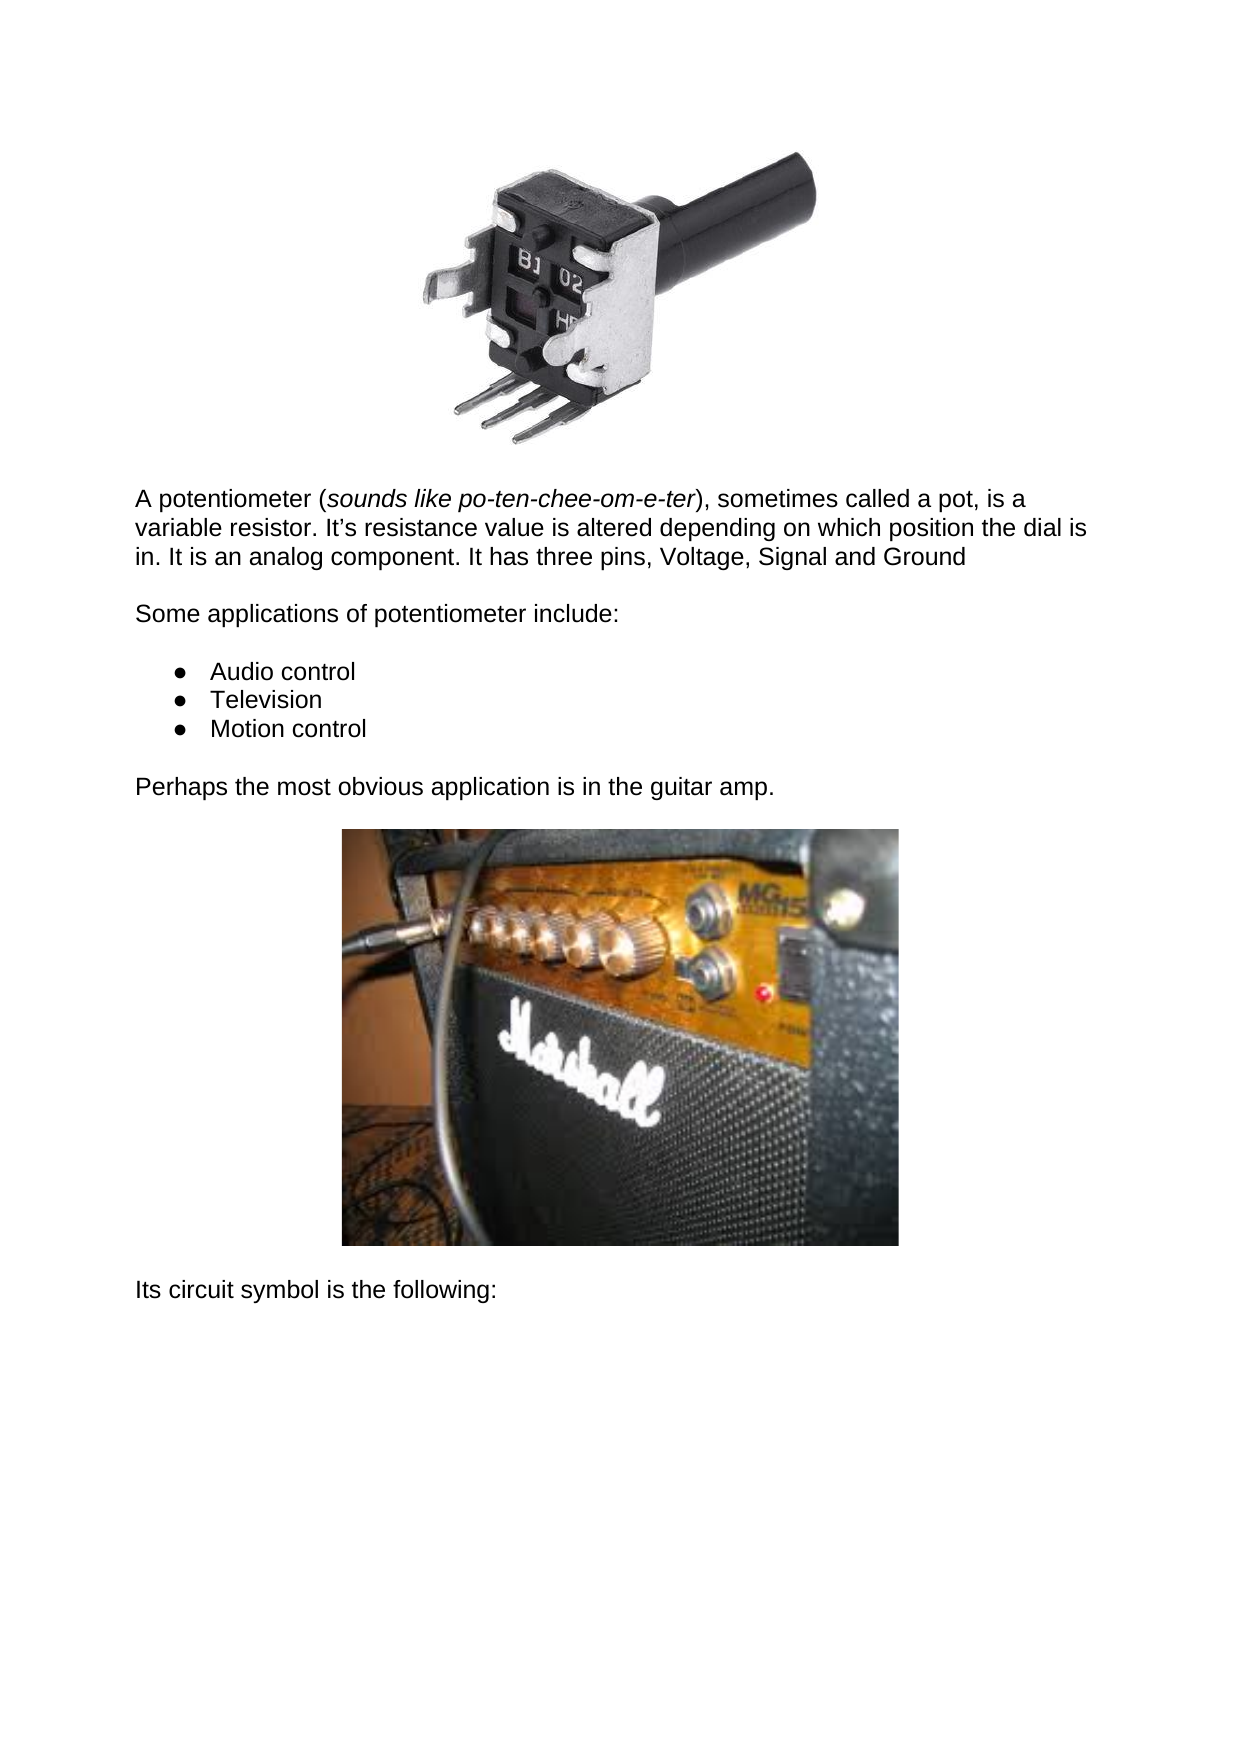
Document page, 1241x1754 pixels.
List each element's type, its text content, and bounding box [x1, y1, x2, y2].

list Television [172, 685, 1105, 714]
text A potentiometer (sounds like po-ten-chee-om-e-ter), sometimes called a pot, is a variable resistor. It’s resistance value is altered depending on which position the dial is in. It is an analog component. It has three pins, Voltage, Signal and Ground [135, 484, 1105, 570]
text Perhaps the most obvious application is in the guitar amp. [135, 772, 1105, 800]
list Motion control [172, 714, 1105, 743]
list Audio control [172, 657, 1105, 685]
text Some applications of potentiometer include: [135, 599, 1105, 628]
picture [341, 829, 899, 1246]
picture [410, 135, 830, 456]
text Its circuit symbol is the following: [135, 1274, 1105, 1303]
